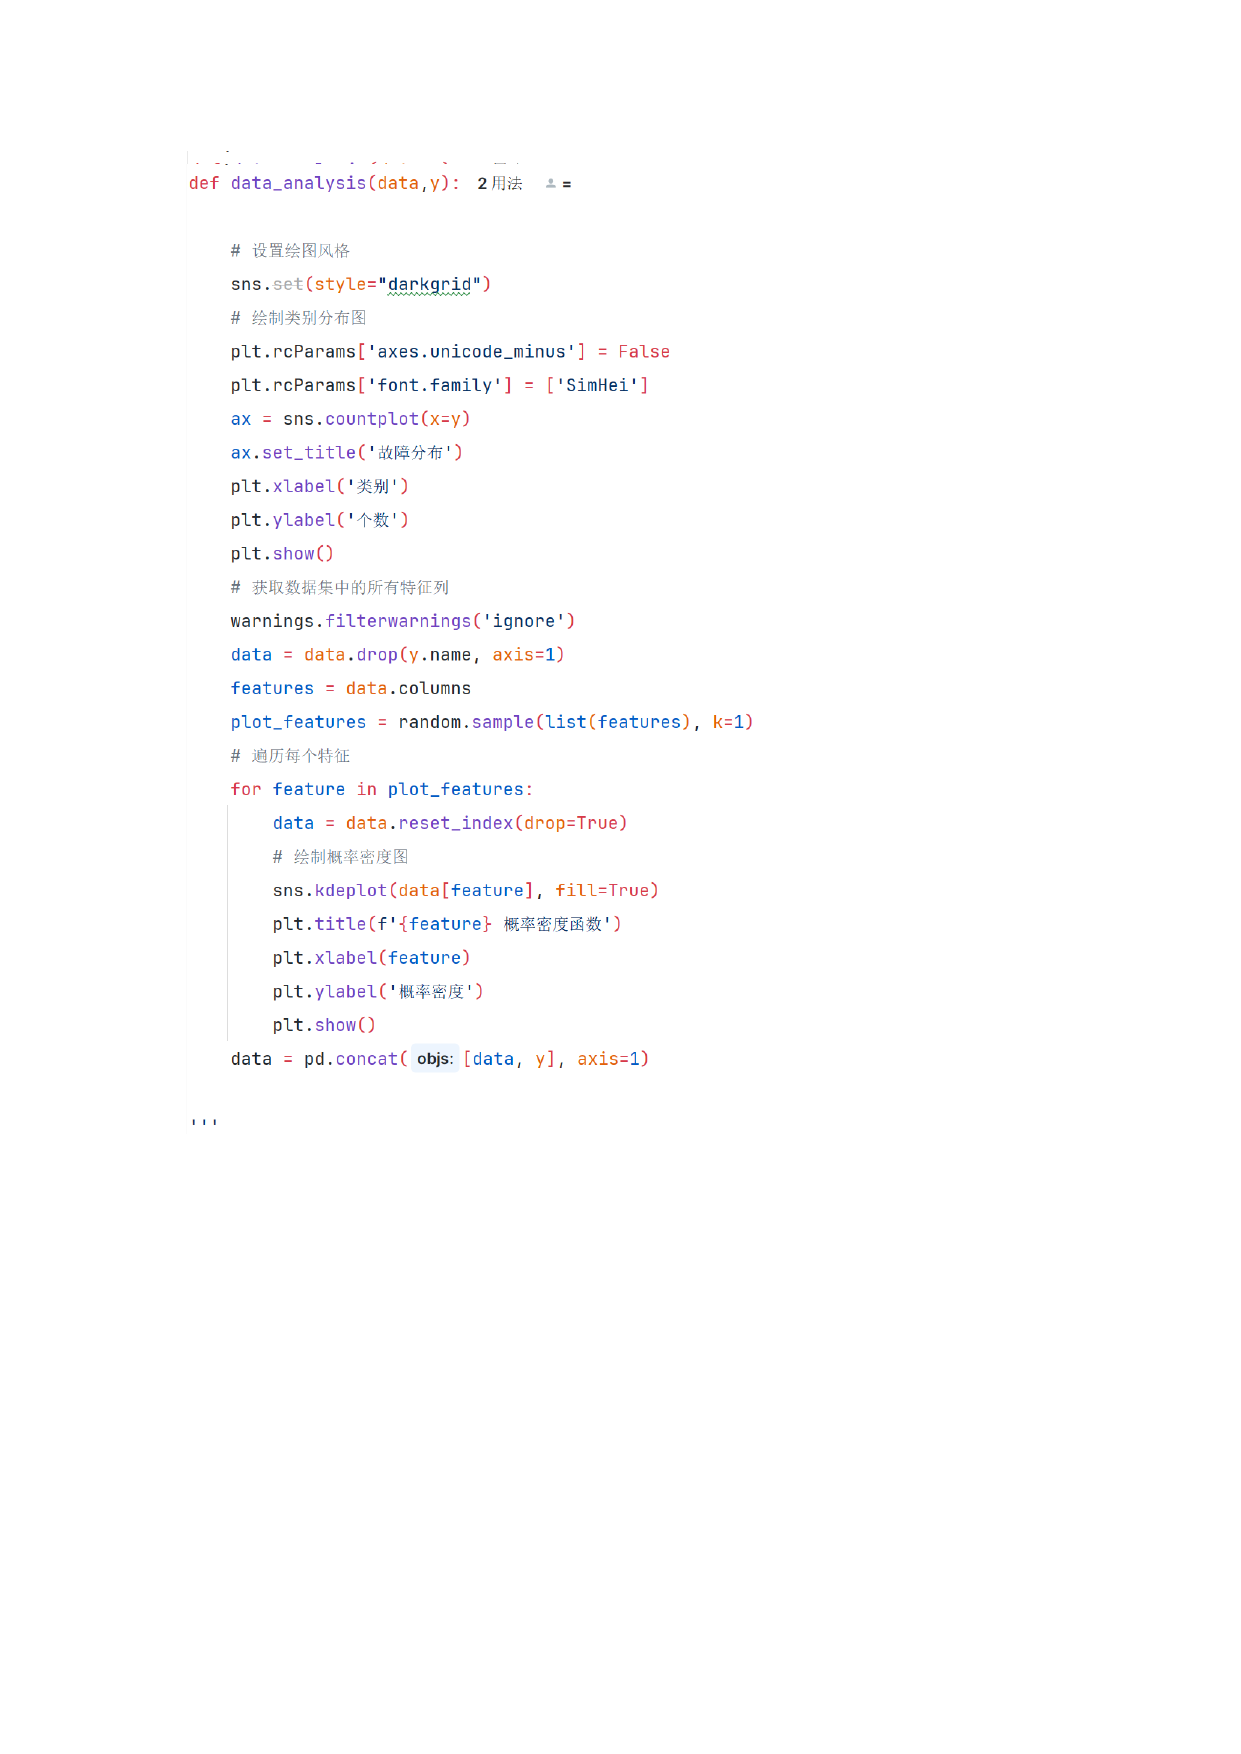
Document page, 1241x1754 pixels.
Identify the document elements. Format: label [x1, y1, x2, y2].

picture [186, 151, 1053, 1134]
